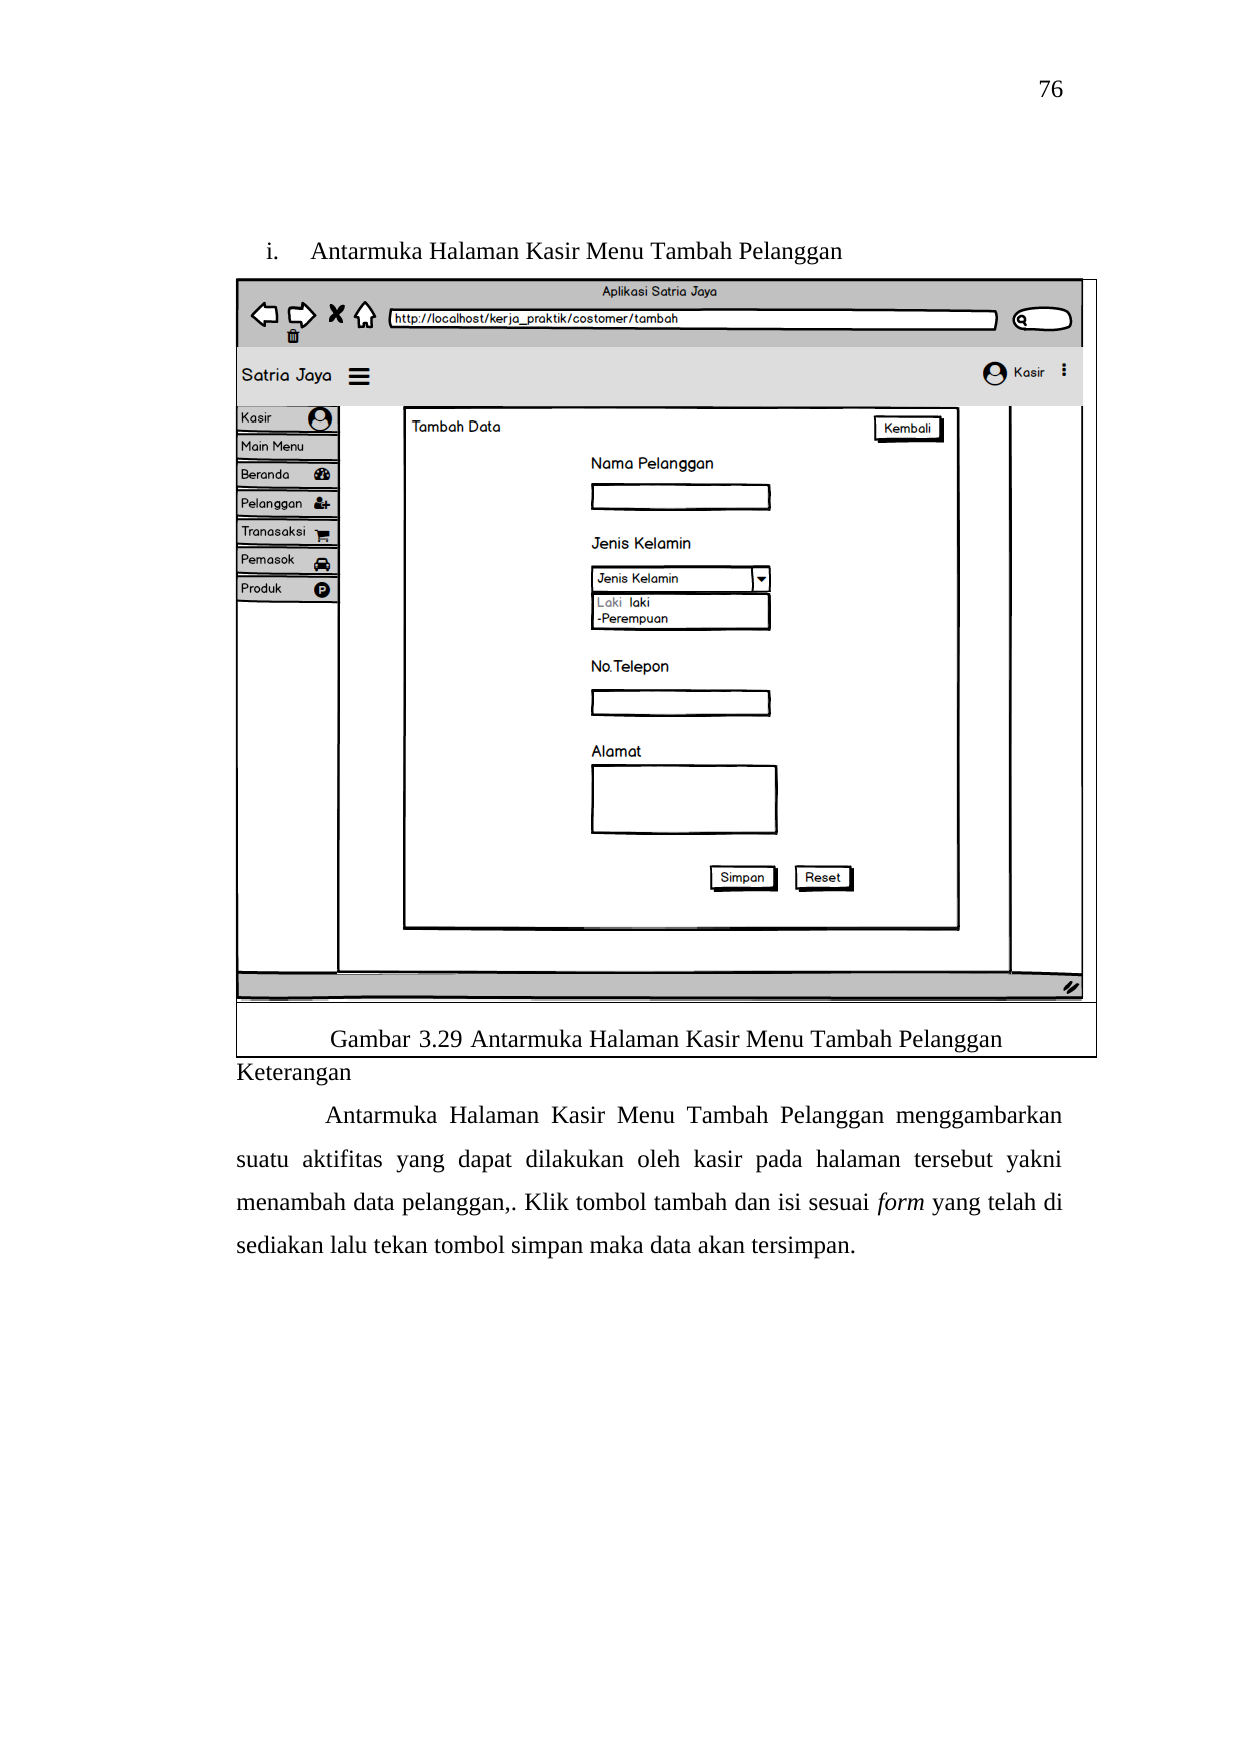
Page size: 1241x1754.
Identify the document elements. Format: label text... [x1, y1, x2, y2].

text Keterangan [236, 1058, 1063, 1086]
table_cell Gambar 3.29 Antarmuka Halaman Kasir Menu Tambah Pelanggan [237, 1003, 1096, 1056]
list Antarmuka Halaman Kasir Menu Tambah Pelanggan [266, 236, 1063, 265]
text Antarmuka Halaman Kasir Menu Tambah Pelanggan menggambarkan suatu aktifitas yang dapat dilakukan oleh kasir pada halaman tersebut yakni menambah data pelanggan,. Klik tombol tambah dan isi sesuai form yang telah di sediakan lalu tekan tombol simpan maka data akan tersimpan. [236, 1101, 1063, 1259]
table_header [237, 280, 1096, 1002]
